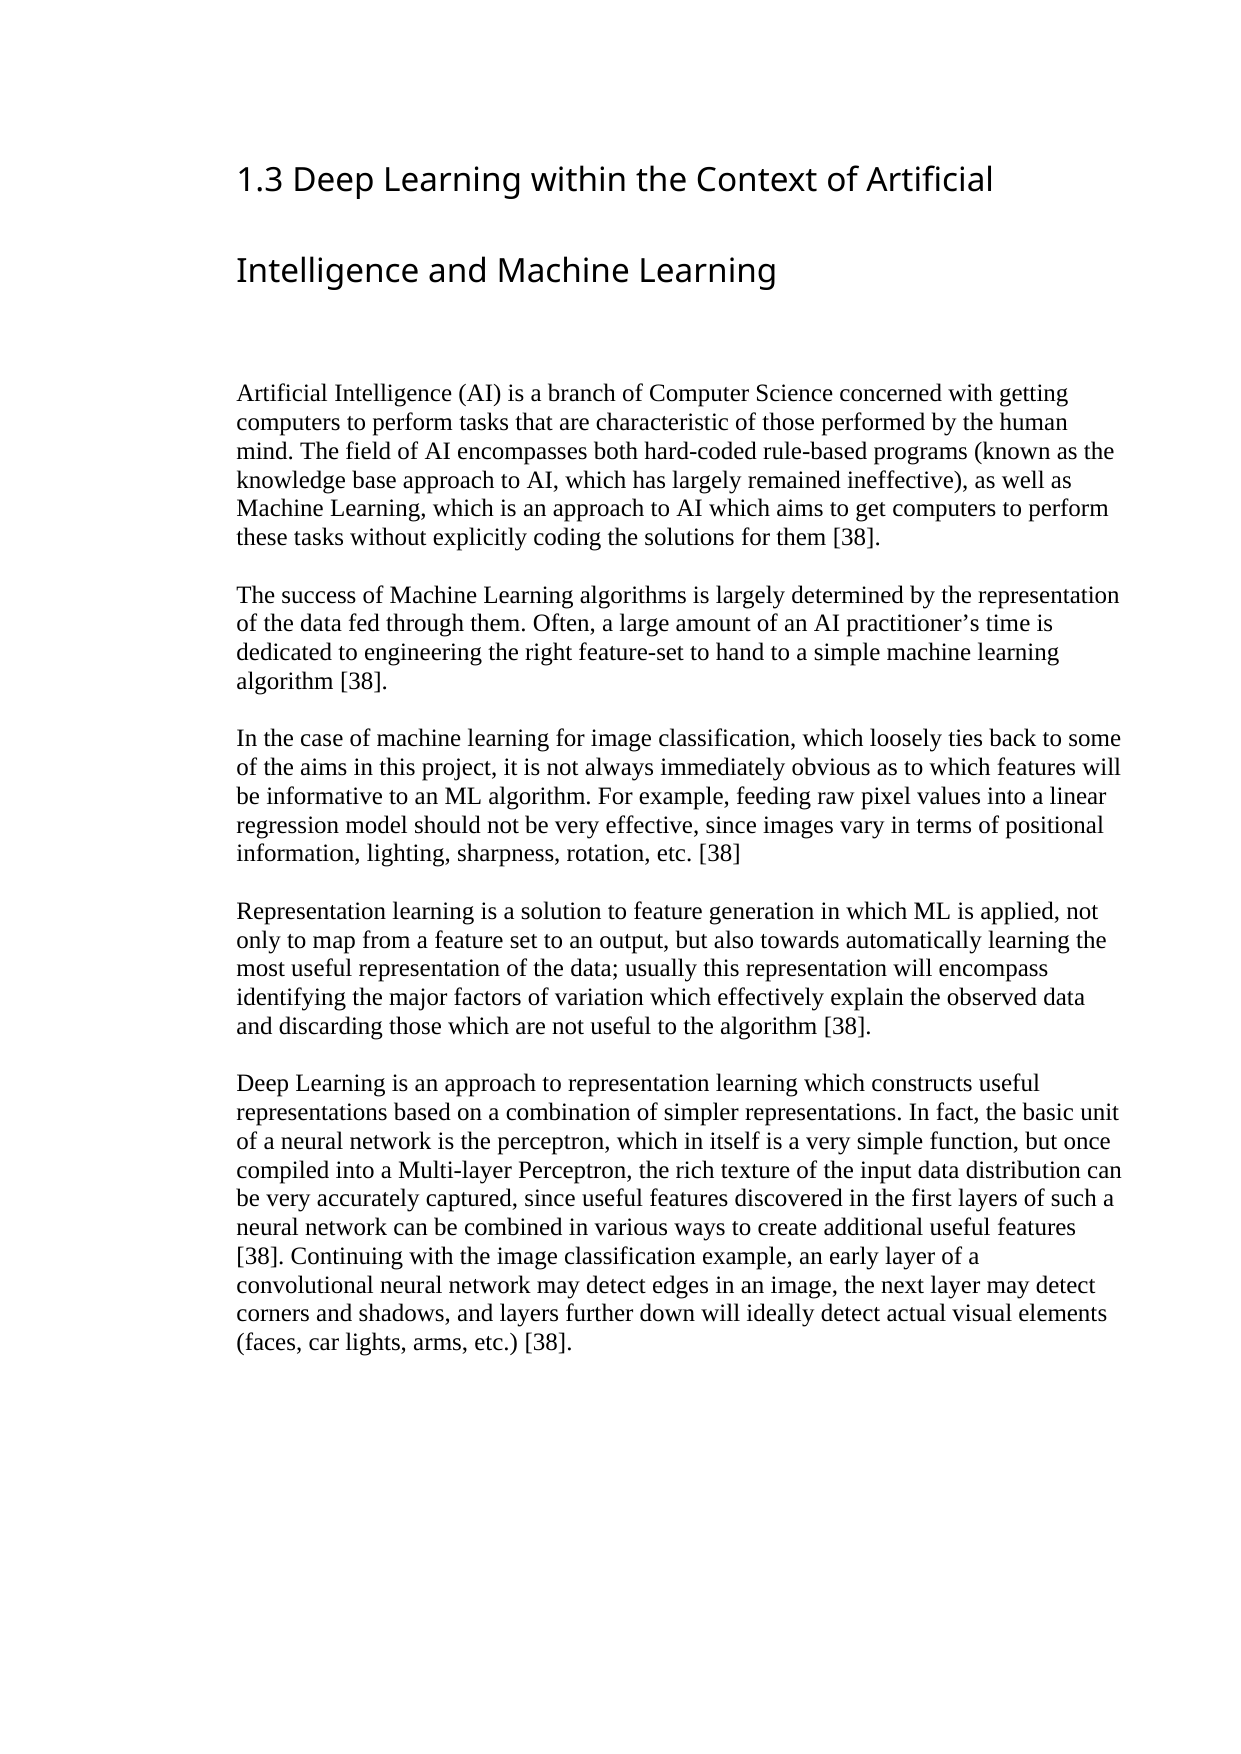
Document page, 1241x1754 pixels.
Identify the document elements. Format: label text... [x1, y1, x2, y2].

text Artificial Intelligence (AI) is a branch of Computer Science concerned with getting computers to perform tasks that are characteristic of those performed by the human mind. The field of AI encompasses both hard-coded rule-based programs (known as the knowledge base approach to AI, which has largely remained ineffective), as well as Machine Learning, which is an approach to AI which aims to get computers to perform these tasks without explicitly coding the solutions for them . [236, 378, 1122, 551]
text The success of Machine Learning algorithms is largely determined by the representation of the data fed through them. Often, a large amount of an AI practitioner’s time is dedicated to engineering the right feature-set to hand to a simple machine learning algorithm . [236, 580, 1122, 695]
subtitle Deep Learning within the Context of Artificial Intelligence and Machine Learning [236, 156, 1122, 292]
text Representation learning is a solution to feature generation in which ML is applied, not only to map from a feature set to an output, but also towards automatically learning the most useful representation of the data; usually this representation will encompass identifying the major factors of variation which effectively explain the observed data and discarding those which are not useful to the algorithm . [236, 896, 1122, 1040]
text Deep Learning is an approach to representation learning which constructs useful representations based on a combination of simpler representations. In fact, the basic unit of a neural network is the perceptron, which in itself is a very simple function, but once compiled into a Multi-layer Perceptron, the rich texture of the input data distribution can be very accurately captured, since useful features discovered in the first layers of such a neural network can be combined in various ways to create additional useful features . Continuing with the image classification example, an early layer of a convolutional neural network may detect edges in an image, the next layer may detect corners and shadows, and layers further down will ideally detect actual visual elements (faces, car lights, arms, etc.) . [236, 1068, 1122, 1356]
text In the case of machine learning for image classification, which loosely ties back to some of the aims in this project, it is not always immediately obvious as to which features will be informative to an ML algorithm. For example, feeding raw pixel values into a linear regression model should not be very effective, since images vary in terms of positional information, lighting, sharpness, rotation, etc. [236, 723, 1122, 867]
